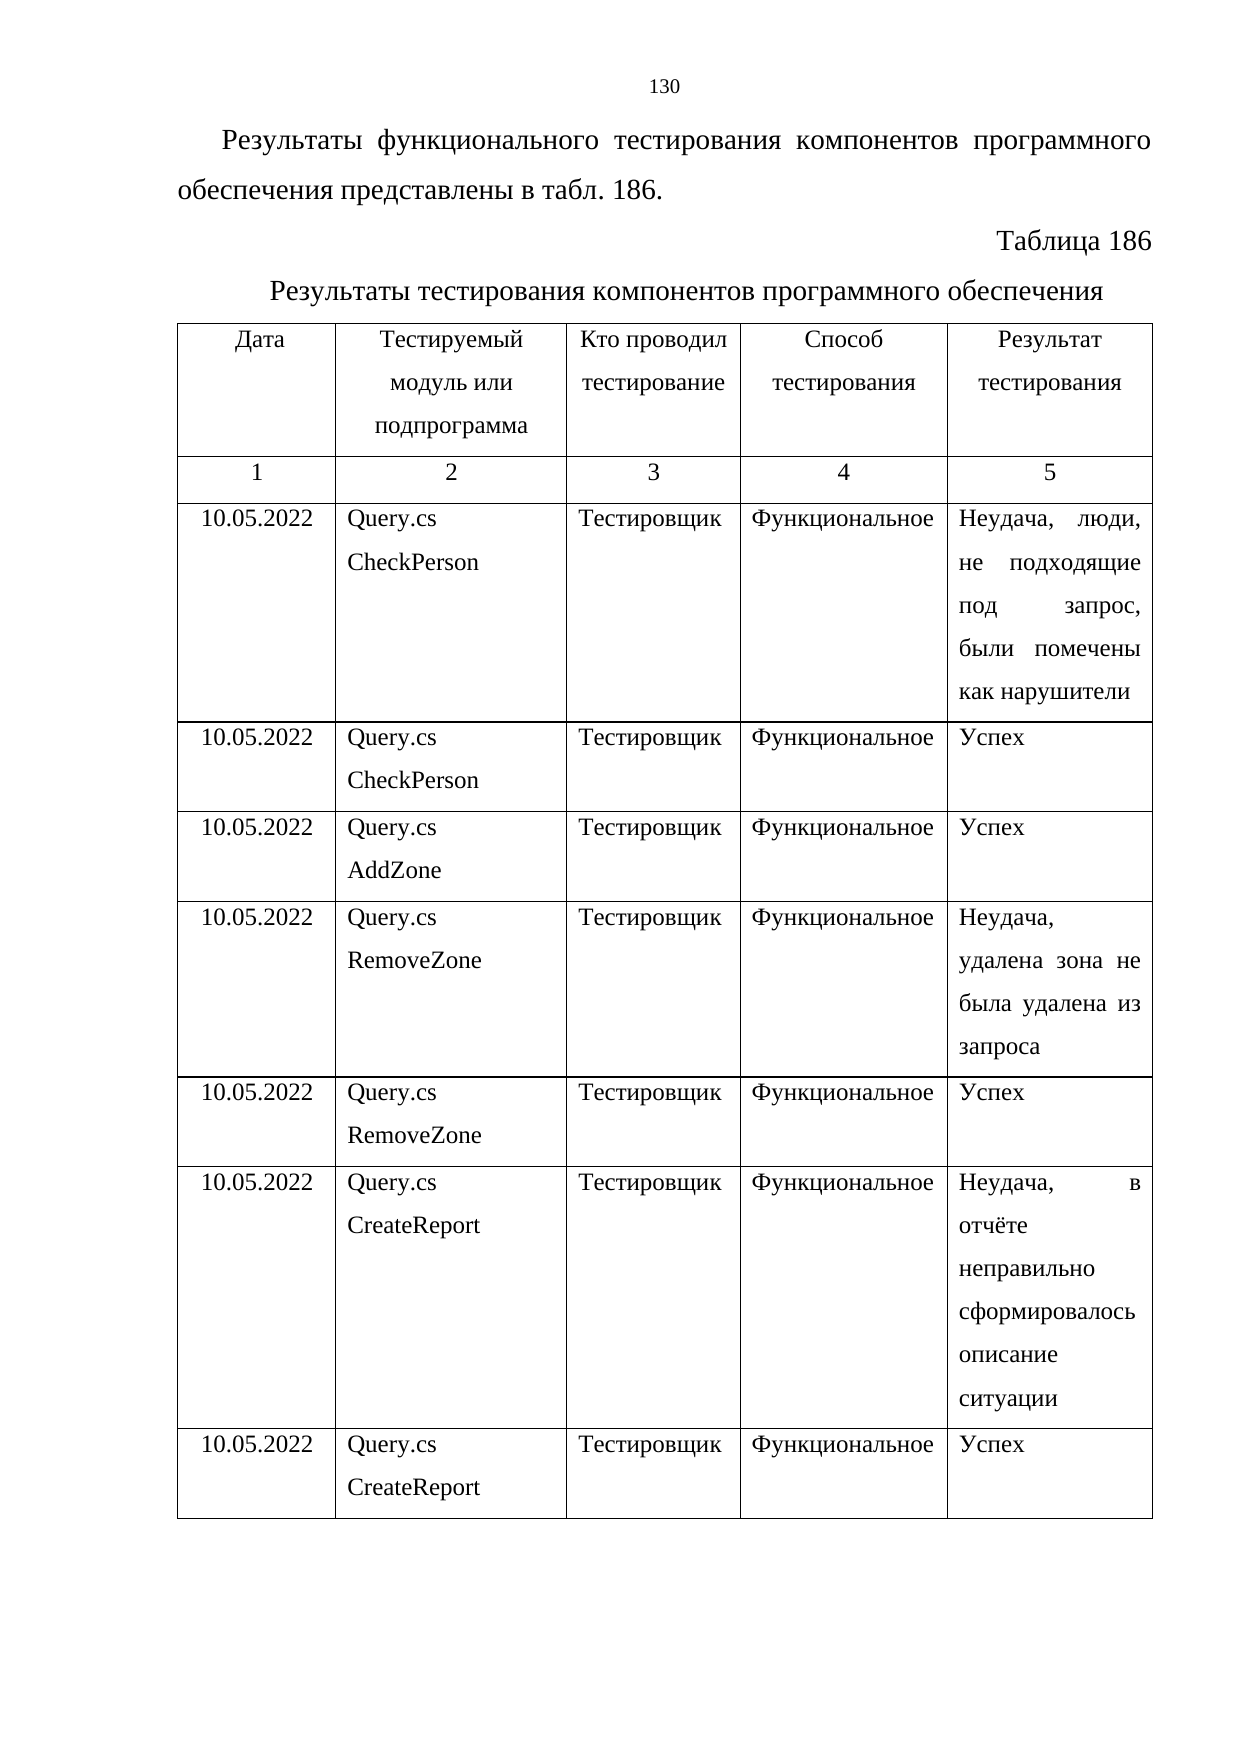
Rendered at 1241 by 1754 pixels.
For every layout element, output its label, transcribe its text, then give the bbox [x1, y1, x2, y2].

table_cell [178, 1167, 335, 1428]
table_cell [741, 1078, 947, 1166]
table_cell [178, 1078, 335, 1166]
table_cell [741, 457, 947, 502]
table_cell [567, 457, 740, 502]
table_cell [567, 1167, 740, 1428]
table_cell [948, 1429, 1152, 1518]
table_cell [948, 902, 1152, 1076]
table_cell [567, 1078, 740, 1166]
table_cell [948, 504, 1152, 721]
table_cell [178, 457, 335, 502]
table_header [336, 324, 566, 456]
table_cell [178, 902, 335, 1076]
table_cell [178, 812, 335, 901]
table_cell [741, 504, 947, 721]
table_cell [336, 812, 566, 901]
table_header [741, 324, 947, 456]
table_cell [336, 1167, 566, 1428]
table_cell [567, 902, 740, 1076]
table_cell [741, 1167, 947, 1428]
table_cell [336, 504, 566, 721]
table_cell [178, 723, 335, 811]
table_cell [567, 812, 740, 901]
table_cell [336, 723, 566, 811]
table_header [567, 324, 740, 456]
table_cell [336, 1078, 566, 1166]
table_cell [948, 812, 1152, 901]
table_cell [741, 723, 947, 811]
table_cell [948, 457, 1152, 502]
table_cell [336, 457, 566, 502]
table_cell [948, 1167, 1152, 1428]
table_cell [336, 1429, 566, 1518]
text Результаты тестирования компонентов программного обеспечения [177, 273, 1152, 306]
text Результаты функционального тестирования компонентов программного обеспечения представлены в табл. 186. [177, 122, 1152, 206]
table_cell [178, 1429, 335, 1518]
text Таблица 186 [177, 223, 1152, 256]
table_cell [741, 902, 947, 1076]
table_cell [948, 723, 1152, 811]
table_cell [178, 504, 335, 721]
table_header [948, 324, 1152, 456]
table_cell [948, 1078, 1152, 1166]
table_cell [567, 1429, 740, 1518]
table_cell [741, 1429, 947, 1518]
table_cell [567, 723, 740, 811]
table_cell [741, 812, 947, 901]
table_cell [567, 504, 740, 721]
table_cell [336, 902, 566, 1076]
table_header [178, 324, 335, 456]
